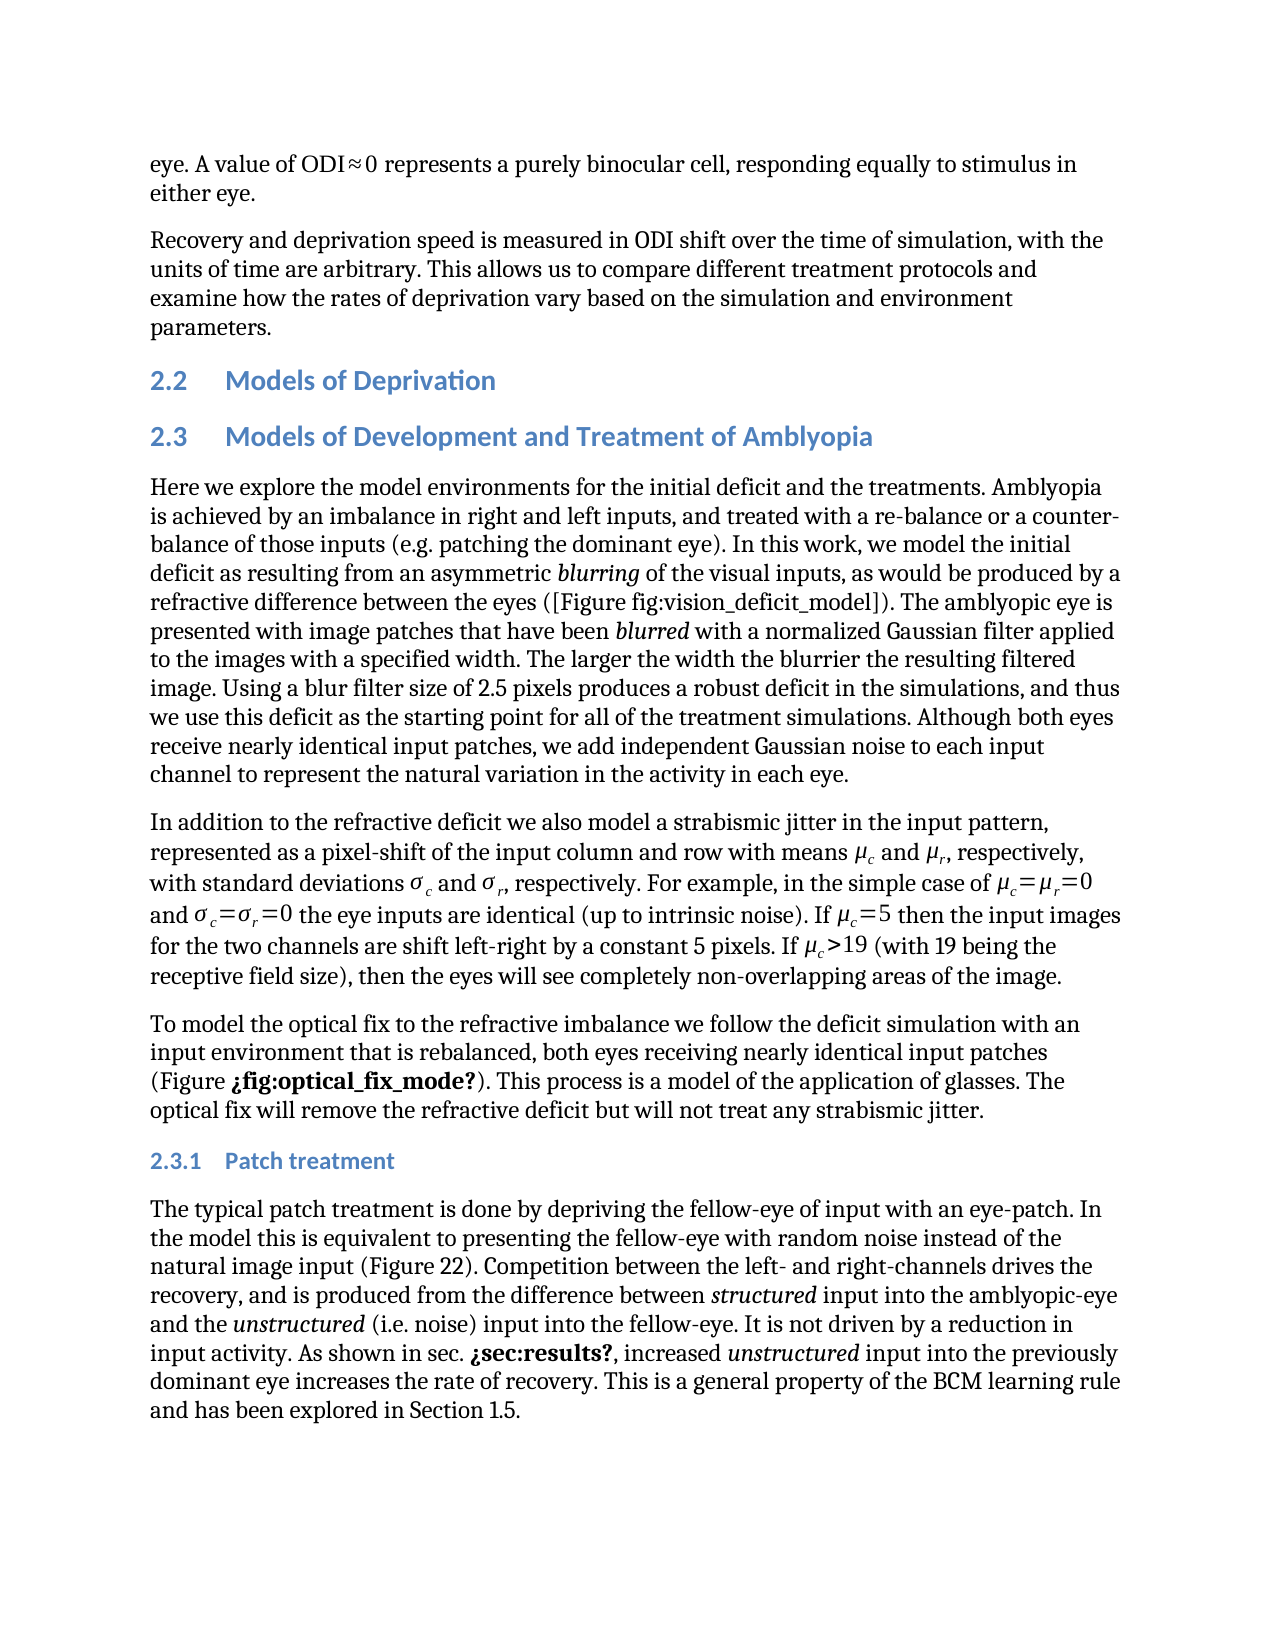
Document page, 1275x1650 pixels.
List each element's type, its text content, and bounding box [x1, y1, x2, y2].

text To model the optical fix to the refractive imbalance we follow the deficit simulation with an input environment that is rebalanced, both eyes receiving nearly identical input patches (Figure ¿fig:optical_fix_mode?). This process is a model of the application of glasses. The optical fix will remove the refractive deficit but will not treat any strabismic jitter. [150, 1009, 1125, 1124]
text The typical patch treatment is done by depriving the fellow-eye of input with an eye-patch. In the model this is equivalent to presenting the fellow-eye with random noise instead of the natural image input (Figure 22). Competition between the left- and right-channels drives the recovery, and is produced from the difference between structured input into the amblyopic-eye and the unstructured (i.e. noise) input into the fellow-eye. It is not driven by a reduction in input activity. As shown in sec. ¿sec:results?, increased unstructured input into the previously dominant eye increases the rate of recovery. This is a general property of the BCM learning rule and has been explored in Section 1.5. [150, 1195, 1125, 1425]
subtitle 2.3 Models of Development and Treatment of Amblyopia [150, 418, 1125, 454]
subtitle 2.2 Models of Deprivation [150, 362, 1125, 398]
text In addition to the refractive deficit we also model a strabismic jitter in the input pattern, represented as a pixel-shift of the input column and row with means and , respectively, with standard deviations and , respectively. For example, in the simple case of and the eye inputs are identical (up to intrinsic noise). If then the input images for the two channels are shift left-right by a constant 5 pixels. If (with 19 being the receptive field size), then the eyes will see completely non-overlapping areas of the image. [150, 808, 1125, 991]
text Recovery and deprivation speed is measured in ODI shift over the time of simulation, with the units of time are arbitrary. This allows us to compare different treatment protocols and examine how the rates of deprivation vary based on the simulation and environment parameters. [150, 226, 1125, 341]
subtitle 2.3.1 Patch treatment [150, 1145, 1125, 1176]
text Here we explore the model environments for the initial deficit and the treatments. Amblyopia is achieved by an imbalance in right and left inputs, and treated with a re-balance or a counter-balance of those inputs (e.g. patching the dominant eye). In this work, we model the initial deficit as resulting from an asymmetric blurring of the visual inputs, as would be produced by a refractive difference between the eyes ([Figure fig:vision_deficit_model]). The amblyopic eye is presented with image patches that have been blurred with a normalized Gaussian filter applied to the images with a specified width. The larger the width the blurrier the resulting filtered image. Using a blur filter size of 2.5 pixels produces a robust deficit in the simulations, and thus we use this deficit as the starting point for all of the treatment simulations. Although both eyes receive nearly identical input patches, we add independent Gaussian noise to each input channel to represent the natural variation in the activity in each eye. [150, 473, 1125, 789]
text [150, 150, 1125, 207]
